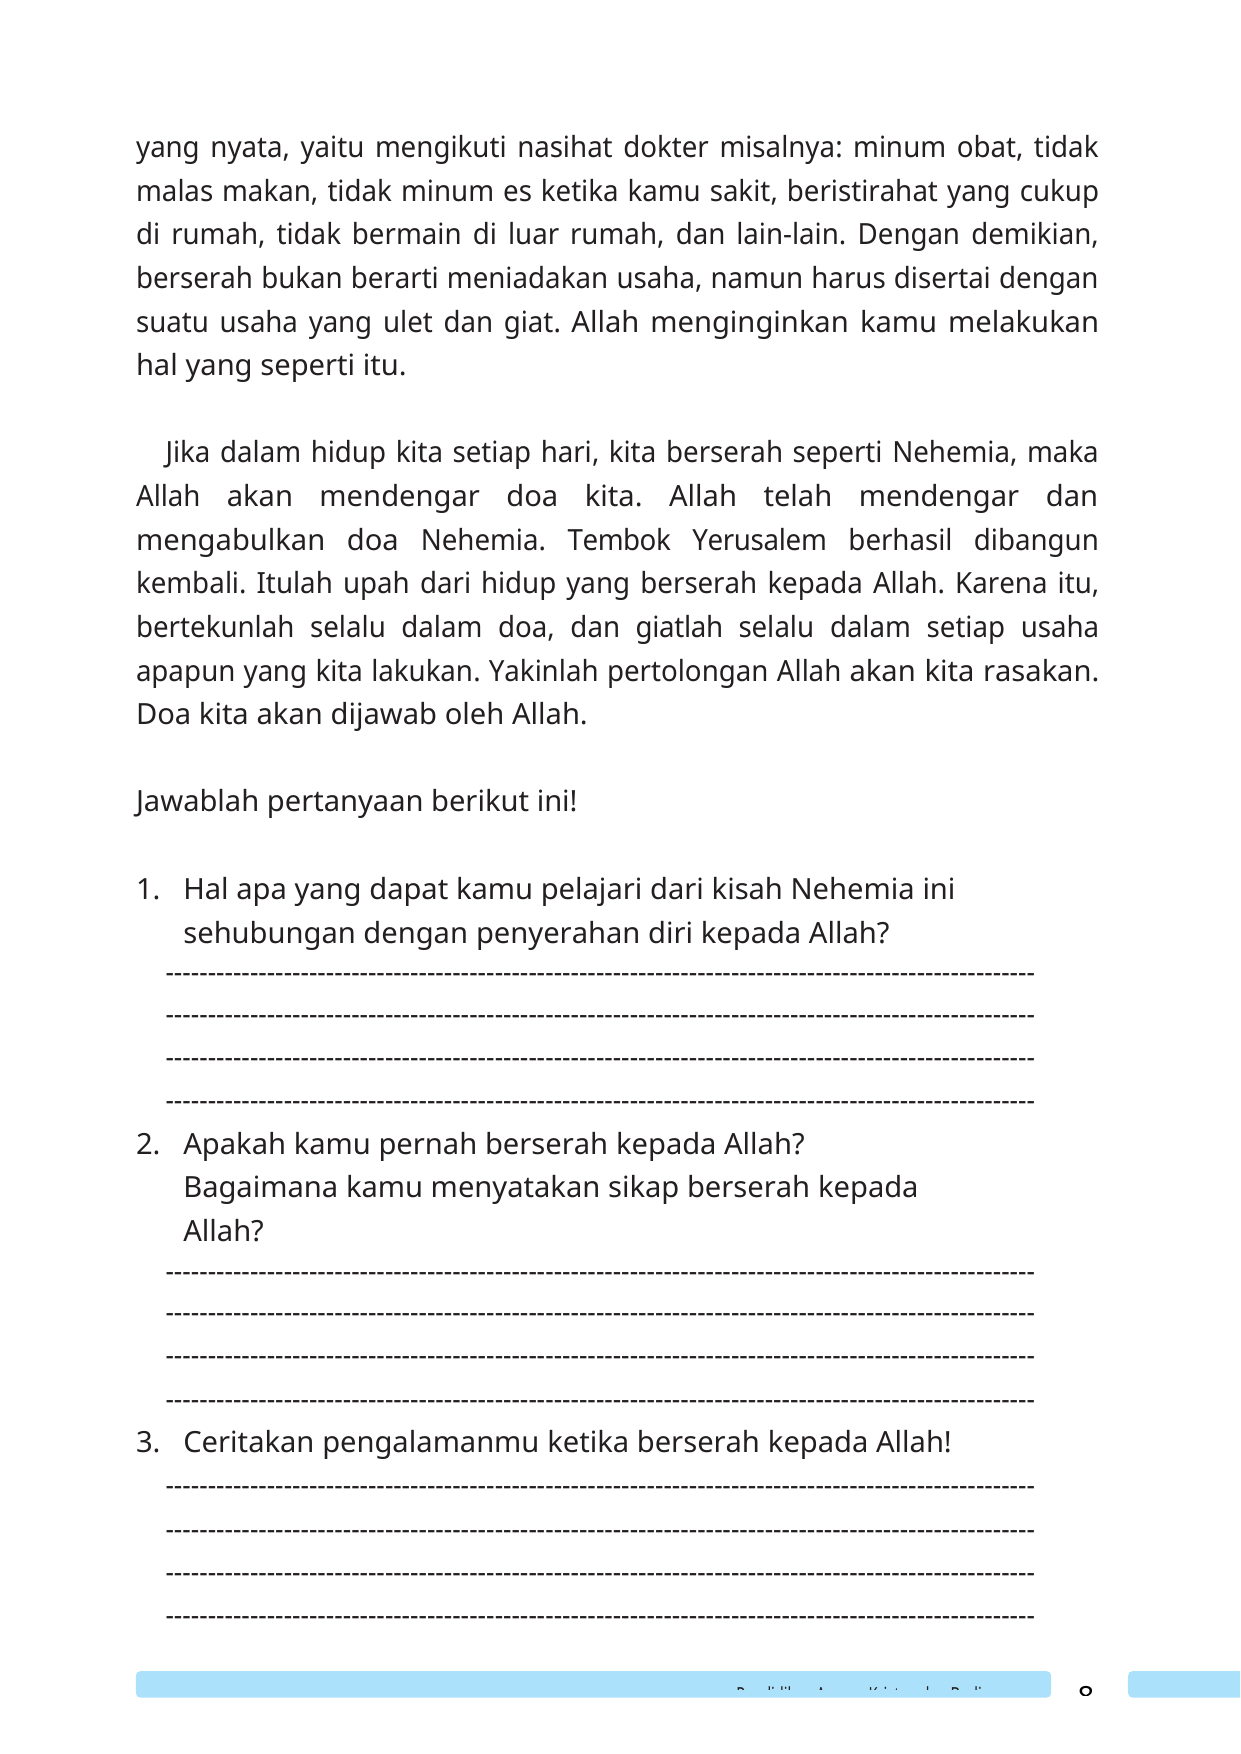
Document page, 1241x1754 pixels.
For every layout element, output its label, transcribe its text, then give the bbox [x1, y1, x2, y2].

text ------------------------------------------------------------------------------------------------------- [165, 1036, 1240, 1076]
text ------------------------------------------------------------------------------------------------------- [165, 1551, 1240, 1591]
text ------------------------------------------------------------------------------------------------------- [165, 993, 1240, 1033]
text ------------------------------------------------------------------------------------------------------- [165, 1254, 1240, 1288]
text yang nyata, yaitu mengikuti nasihat dokter misalnya: minum obat, tidak malas makan, tidak minum es ketika kamu sakit, beristirahat yang cukup di rumah, tidak bermain di luar rumah, dan lain-lain. Dengan demikian, berserah bukan berarti meniadakan usaha, namun harus disertai dengan suatu usaha yang ulet dan giat. Allah menginginkan kamu melakukan hal yang seperti itu. [136, 126, 1099, 384]
list Apakah kamu pernah berserah kepada Allah? Bagaimana kamu menyatakan sikap berserah kepada Allah? [136, 1123, 949, 1250]
text Jawablah pertanyaan berikut ini! [136, 780, 1240, 820]
text ------------------------------------------------------------------------------------------------------- [165, 956, 1240, 989]
text ------------------------------------------------------------------------------------------------------- [165, 1595, 1240, 1634]
text ------------------------------------------------------------------------------------------------------- [165, 1465, 1240, 1504]
list Hal apa yang dapat kamu pelajari dari kisah Nehemia ini sehubungan dengan penyerahan diri kepada Allah? [136, 868, 1022, 952]
text Jika dalam hidup kita setiap hari, kita berserah seperti Nehemia, maka Allah akan mendengar doa kita. Allah telah mendengar dan mengabulkan doa Nehemia. Tembok Yerusalem berhasil dibangun kembali. Itulah upah dari hidup yang berserah kepada Allah. Karena itu, bertekunlah selalu dalam doa, dan giatlah selalu dalam setiap usaha apapun yang kita lakukan. Yakinlah pertolongan Allah akan kita rasakan. Doa kita akan dijawab oleh Allah. [136, 432, 1099, 733]
text ------------------------------------------------------------------------------------------------------- [165, 1508, 1240, 1548]
text ------------------------------------------------------------------------------------------------------- [165, 1335, 1240, 1374]
list Ceritakan pengalamanmu ketika berserah kepada Allah! [136, 1421, 1240, 1461]
text ------------------------------------------------------------------------------------------------------- [165, 1291, 1240, 1331]
text ------------------------------------------------------------------------------------------------------- [165, 1080, 1240, 1119]
text ------------------------------------------------------------------------------------------------------- [165, 1378, 1240, 1418]
